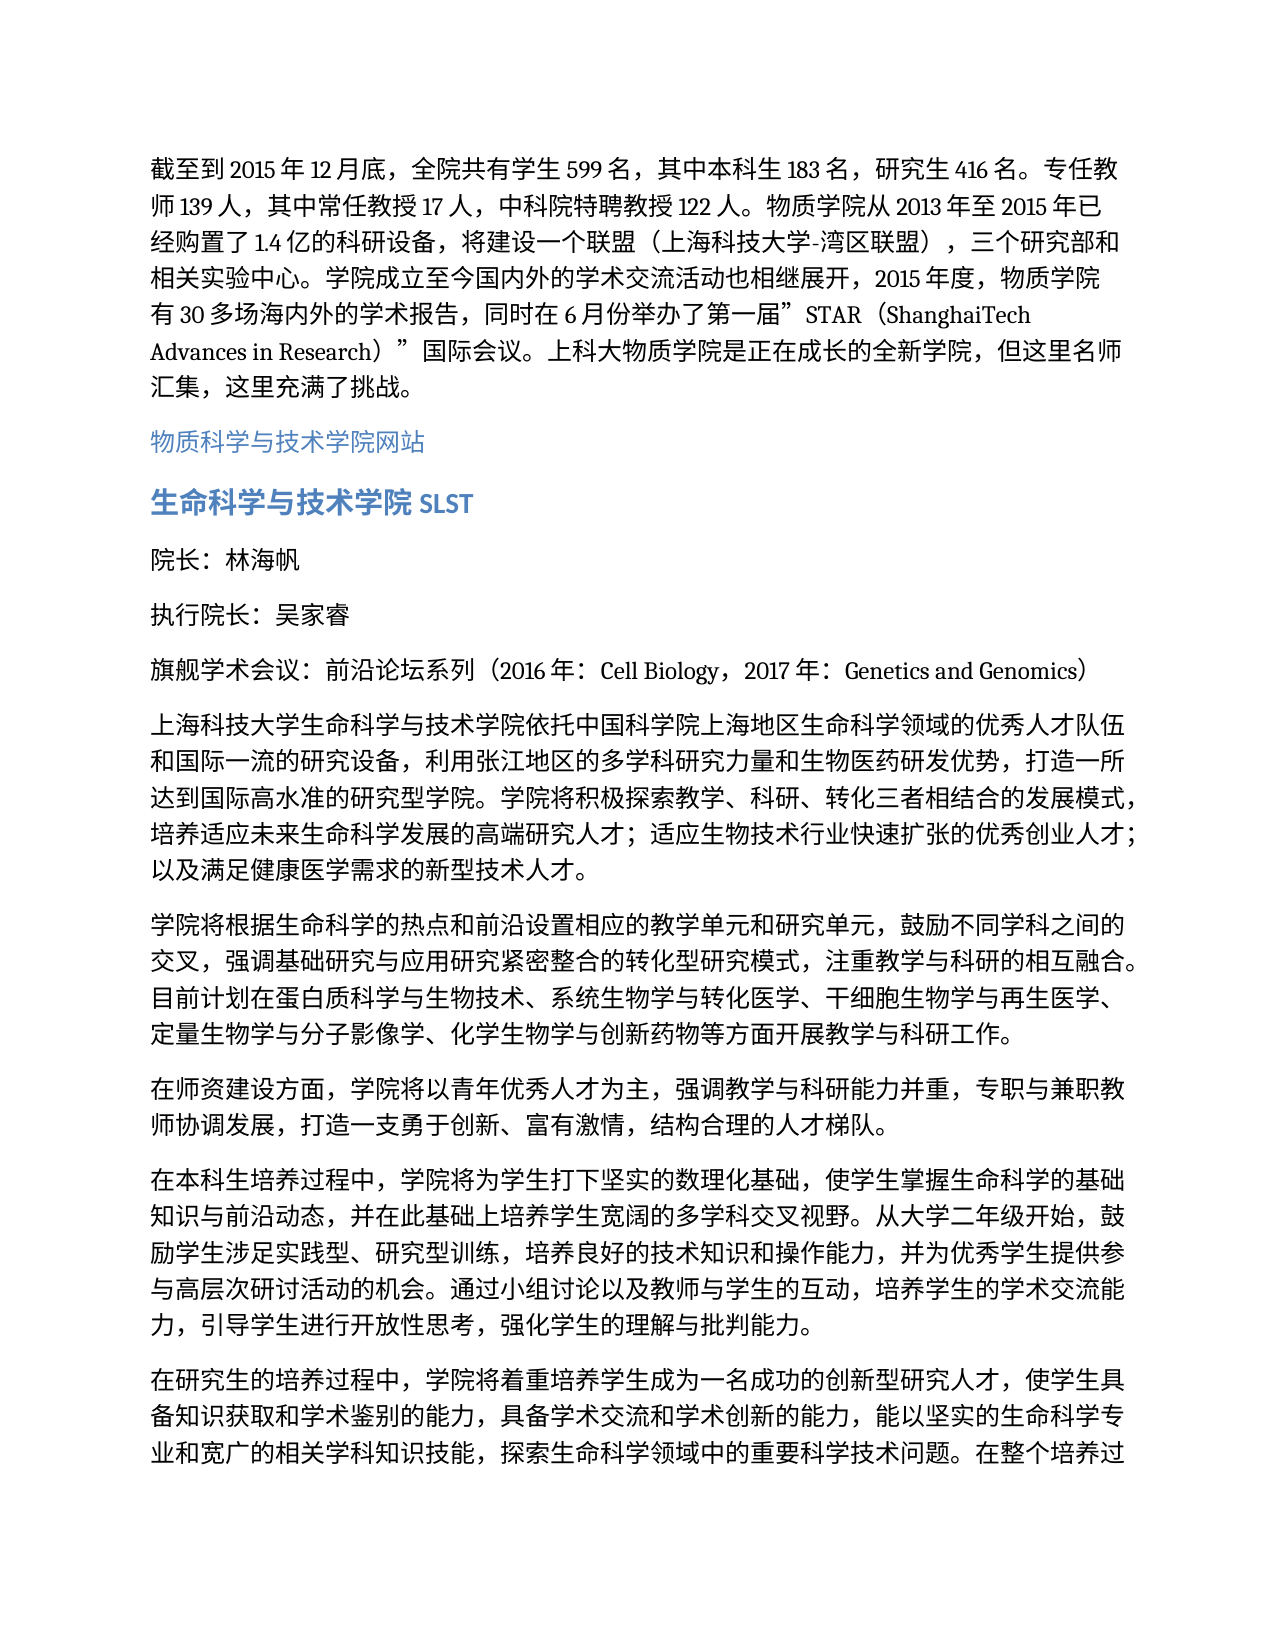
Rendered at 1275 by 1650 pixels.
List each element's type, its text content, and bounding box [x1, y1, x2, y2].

text 在本科生培养过程中，学院将为学生打下坚实的数理化基础，使学生掌握生命科学的基础知识与前沿动态，并在此基础上培养学生宽阔的多学科交叉视野。从大学二年级开始，鼓励学生涉足实践型、研究型训练，培养良好的技术知识和操作能力，并为优秀学生提供参与高层次研讨活动的机会。通过小组讨论以及教师与学生的互动，培养学生的学术交流能力，引导学生进行开放性思考，强化学生的理解与批判能力。 [150, 1161, 1125, 1342]
text 在师资建设方面，学院将以青年优秀人才为主，强调教学与科研能力并重，专职与兼职教师协调发展，打造一支勇于创新、富有激情，结构合理的人才梯队。 [150, 1069, 1125, 1142]
text 旗舰学术会议：前沿论坛系列（2016年：Cell Biology，2017年：Genetics and Genomics） [150, 651, 1125, 687]
text 截至到2015年12月底，全院共有学生599名，其中本科生183名，研究生416名。专任教师139人，其中常任教授17人，中科院特聘教授122人。物质学院从2013年至2015年已经购置了1.4亿的科研设备，将建设一个联盟（上海科技大学-湾区联盟），三个研究部和相关实验中心。学院成立至今国内外的学术交流活动也相继展开，2015年度，物质学院有30多场海内外的学术报告，同时在6月份举办了第一届”STAR（ShanghaiTech Advances in Research）”国际会议。上科大物质学院是正在成长的全新学院，但这里名师汇集，这里充满了挑战。 [150, 150, 1125, 404]
subtitle 生命科学与技术学院 SLST [150, 479, 1125, 522]
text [150, 1361, 1125, 1469]
text 物质科学与技术学院网站 [150, 422, 1125, 459]
text 学院将根据生命科学的热点和前沿设置相应的教学单元和研究单元，鼓励不同学科之间的交叉，强调基础研究与应用研究紧密整合的转化型研究模式，注重教学与科研的相互融合。目前计划在蛋白质科学与生物技术、系统生物学与转化医学、干细胞生物学与再生医学、定量生物学与分子影像学、化学生物学与创新药物等方面开展教学与科研工作。 [150, 906, 1125, 1051]
text 执行院长：吴家睿 [150, 596, 1125, 632]
text 院长：林海帆 [150, 541, 1125, 577]
text 上海科技大学生命科学与技术学院依托中国科学院上海地区生命科学领域的优秀人才队伍和国际一流的研究设备，利用张江地区的多学科研究力量和生物医药研发优势，打造一所达到国际高水准的研究型学院。学院将积极探索教学、科研、转化三者相结合的发展模式，培养适应未来生命科学发展的高端研究人才；适应生物技术行业快速扩张的优秀创业人才；以及满足健康医学需求的新型技术人才。 [150, 706, 1125, 887]
